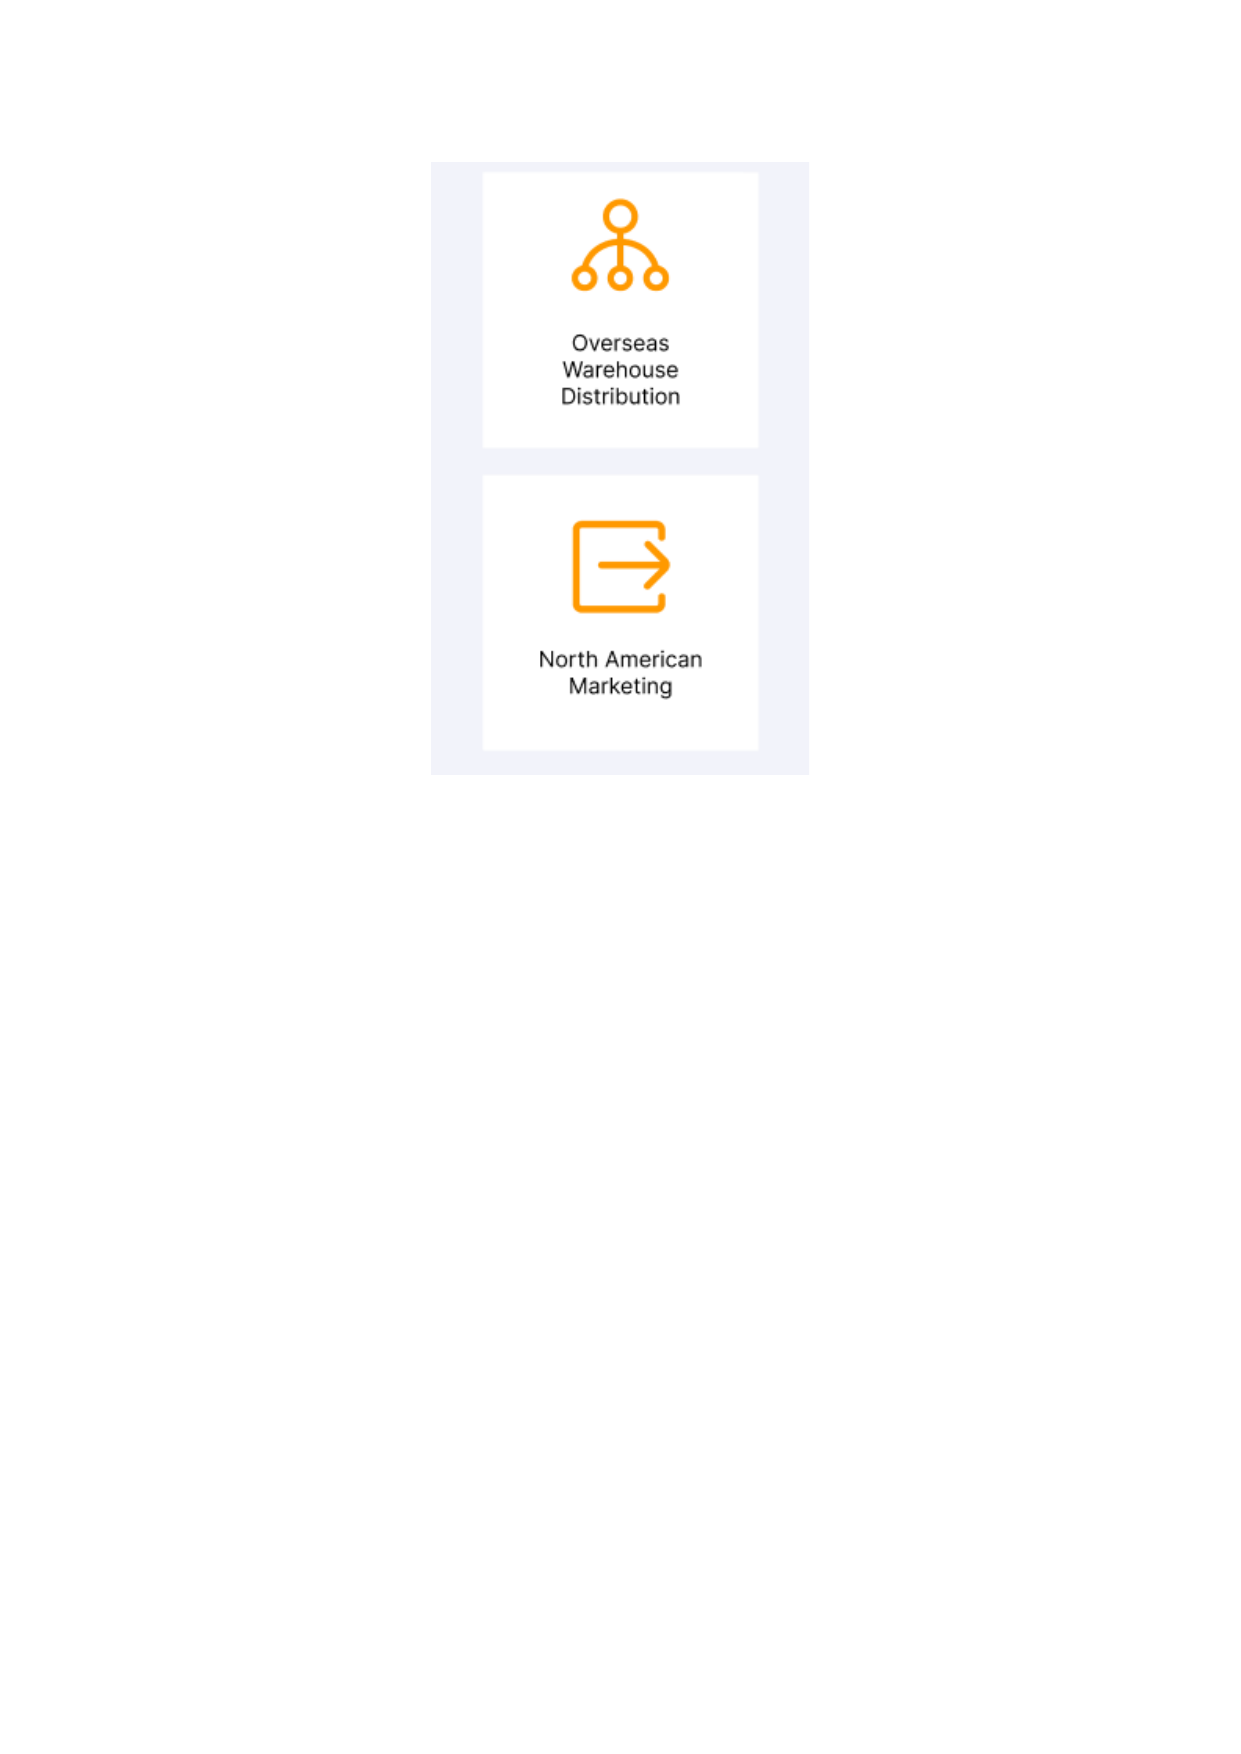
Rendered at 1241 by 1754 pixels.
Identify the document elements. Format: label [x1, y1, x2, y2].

picture [431, 162, 810, 775]
